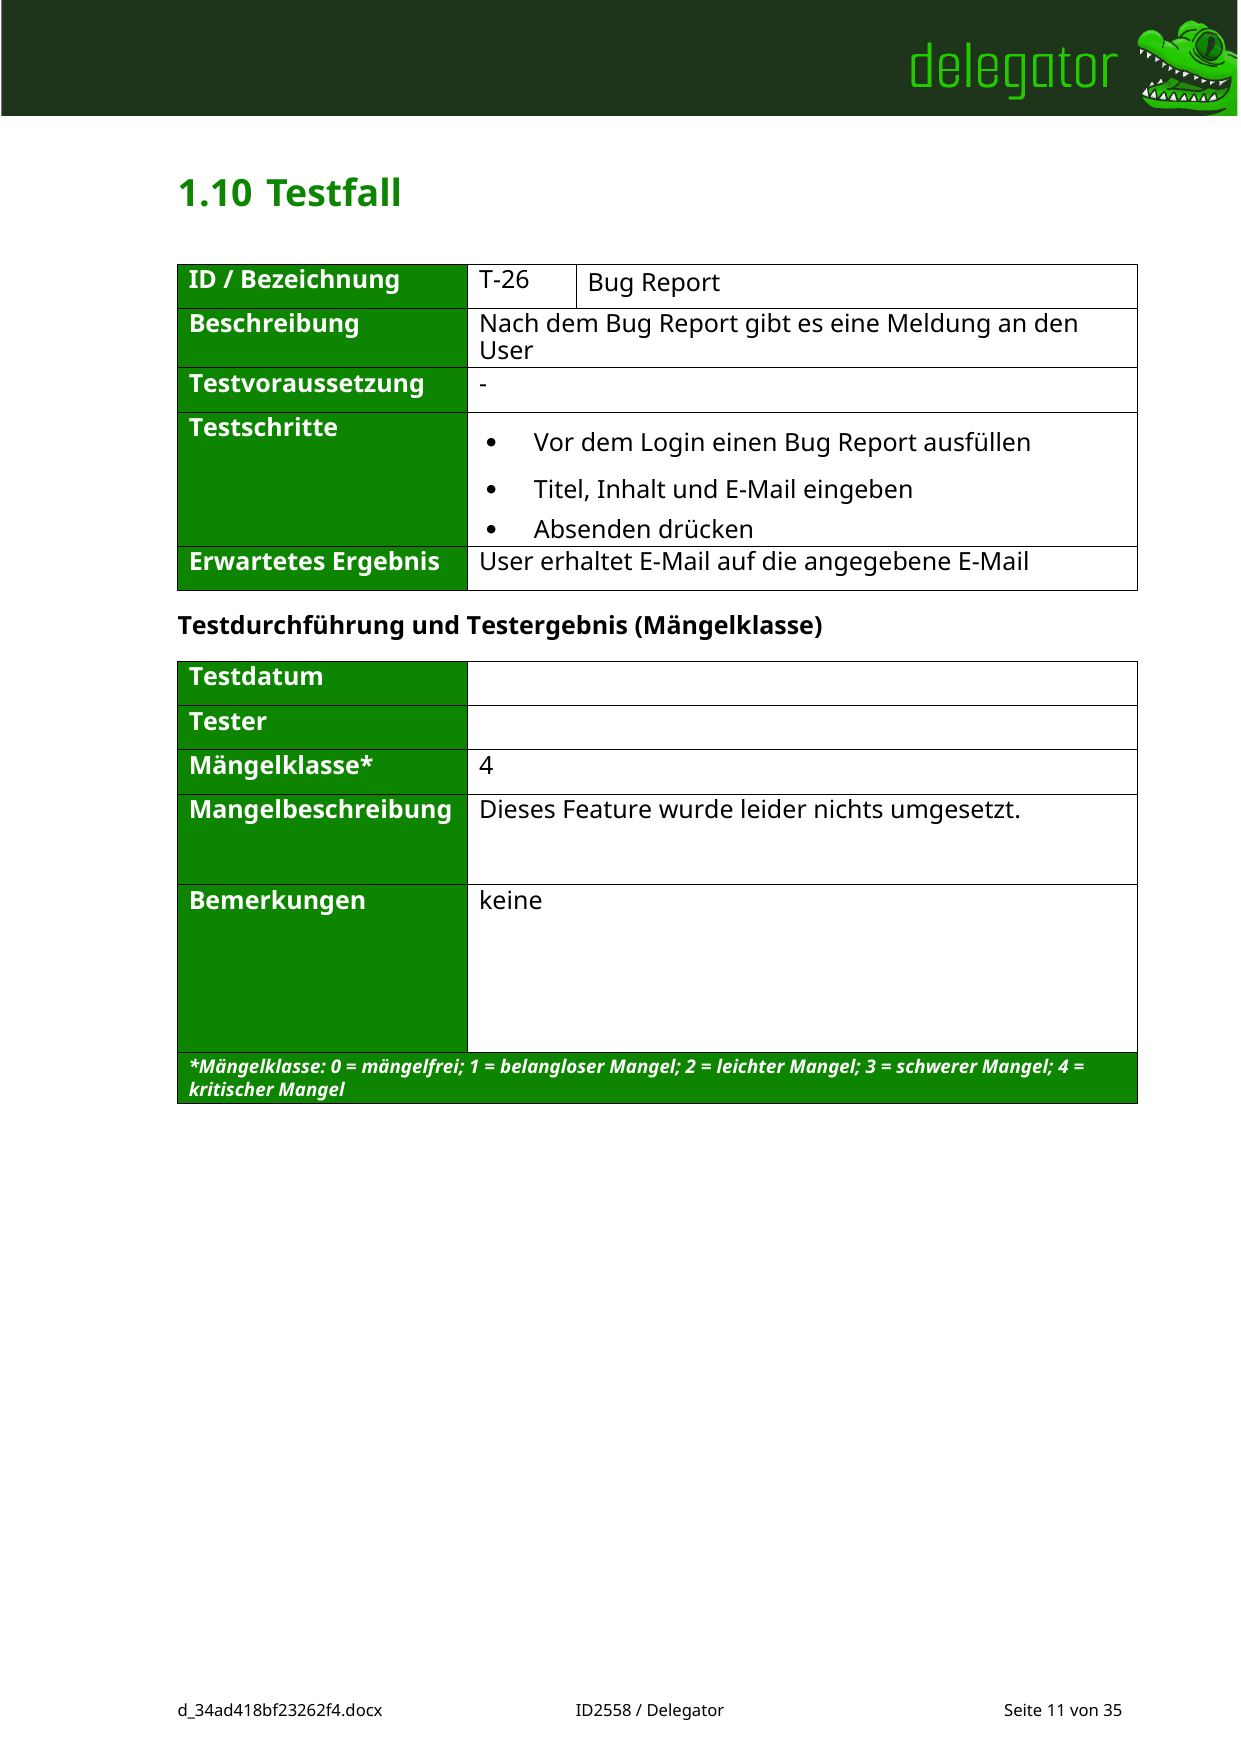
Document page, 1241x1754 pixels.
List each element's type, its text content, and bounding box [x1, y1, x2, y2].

table_header T-26 [468, 265, 576, 308]
table_cell Nach dem Bug Report gibt es eine Meldung an den User [468, 309, 1137, 367]
table_cell Vor dem Login einen Bug Report ausfüllen Titel, Inhalt und E-Mail eingeben Absenden drücken [468, 413, 1137, 546]
table_cell Testschritte [178, 413, 467, 546]
text Testdurchführung und Testergebnis (Mängelklasse) [177, 608, 1122, 642]
table_cell Mängelklasse* [178, 750, 467, 794]
table_cell Erwartetes Ergebnis [178, 547, 467, 590]
table_header ID / Bezeichnung [178, 265, 467, 308]
table_header Bug Report [577, 265, 1137, 308]
table_cell Dieses Feature wurde leider nichts umgesetzt. [468, 795, 1137, 884]
table_cell - [468, 368, 1137, 412]
table_header Testdatum [178, 662, 467, 705]
table_cell 4 [468, 750, 1137, 794]
table_cell User erhaltet E-Mail auf die angegebene E-Mail [468, 547, 1137, 590]
table_cell keine [468, 885, 1137, 1052]
table_cell Beschreibung [178, 309, 467, 367]
table_cell Tester [178, 706, 467, 749]
picture [0, 0, 1238, 116]
table_cell [468, 706, 1137, 749]
subtitle Testfall [177, 166, 1122, 217]
table_cell Testvoraussetzung [178, 368, 467, 412]
table_cell *Mängelklasse: 0 = mängelfrei; 1 = belangloser Mangel; 2 = leichter Mangel; 3 = schwerer Mangel; 4 = kritischer Mangel [178, 1053, 1137, 1103]
table_cell Bemerkungen [178, 885, 467, 1052]
table_header [468, 662, 1137, 705]
table_cell Mangelbeschreibung [178, 795, 467, 884]
